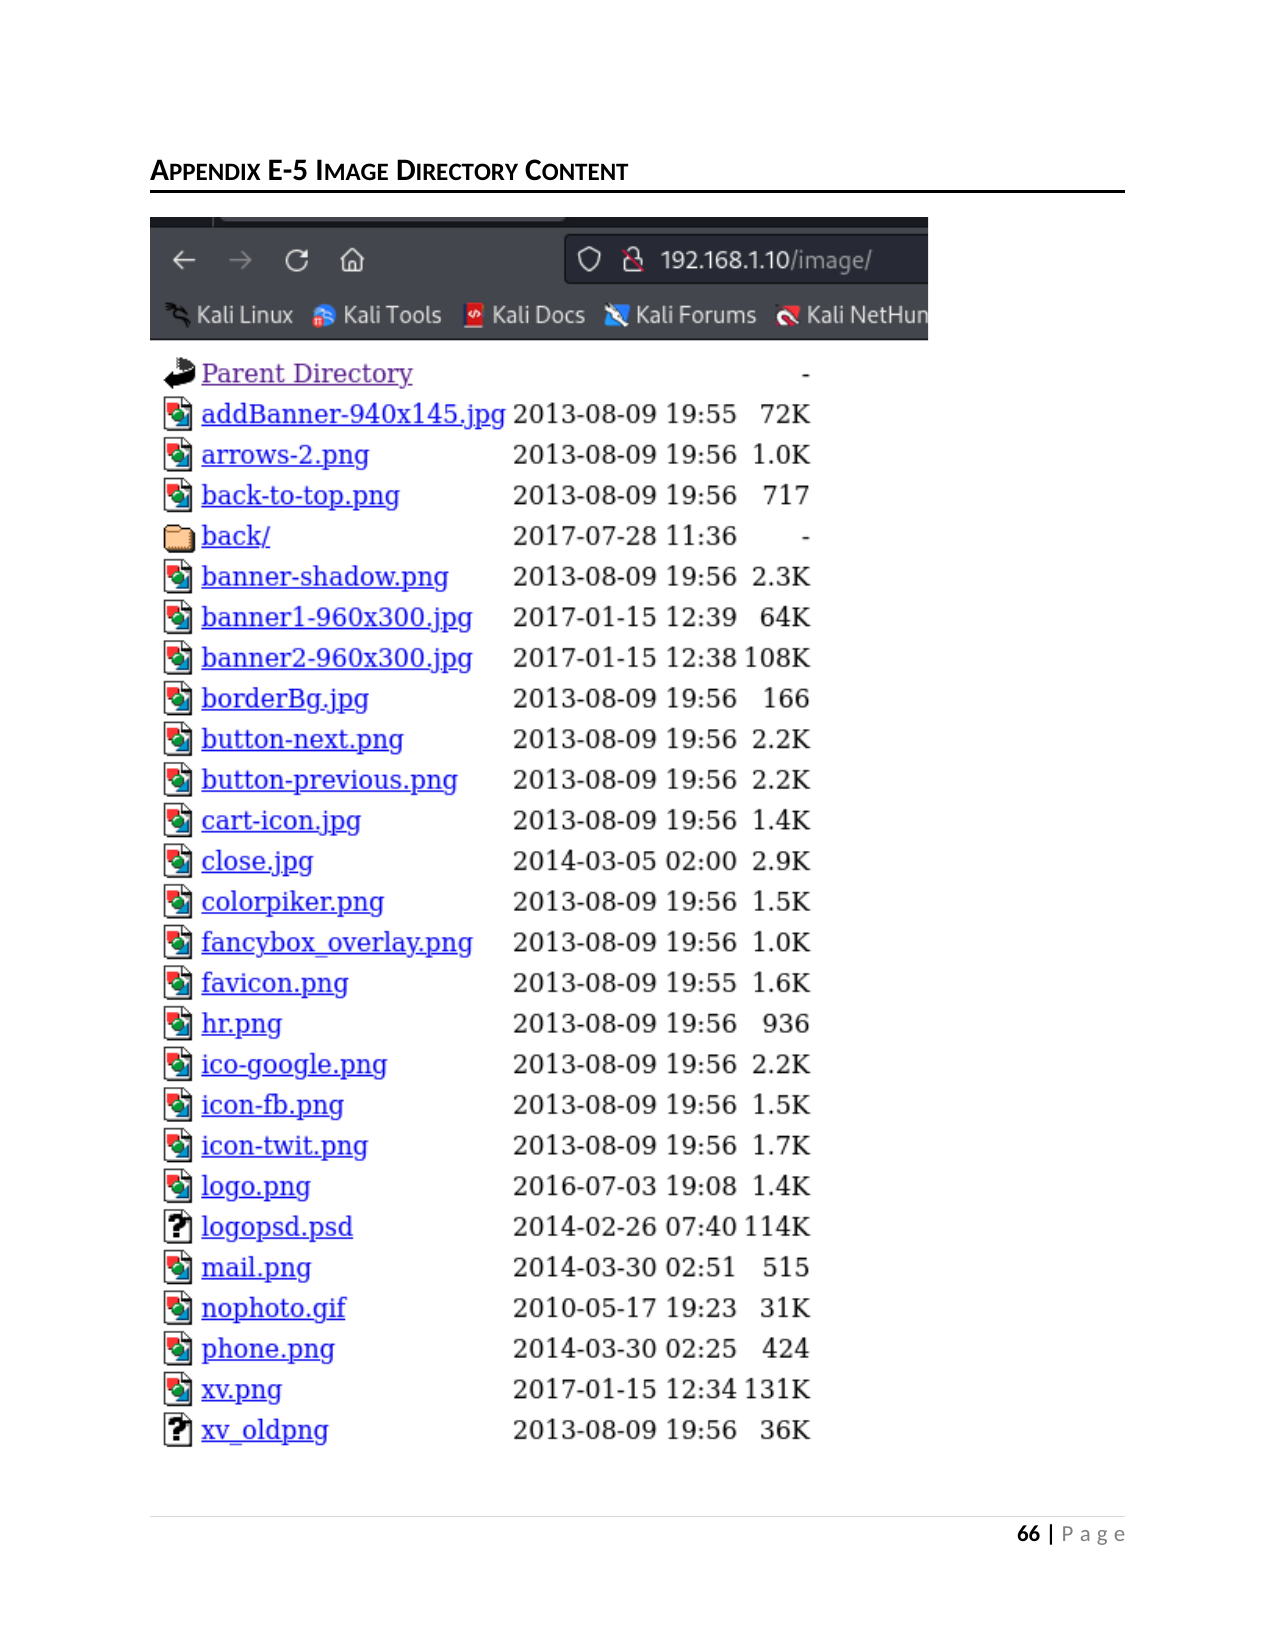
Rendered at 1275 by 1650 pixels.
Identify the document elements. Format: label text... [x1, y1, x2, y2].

picture [150, 217, 929, 1458]
subtitle Appendix E-5 Image Directory Content [150, 150, 1125, 190]
